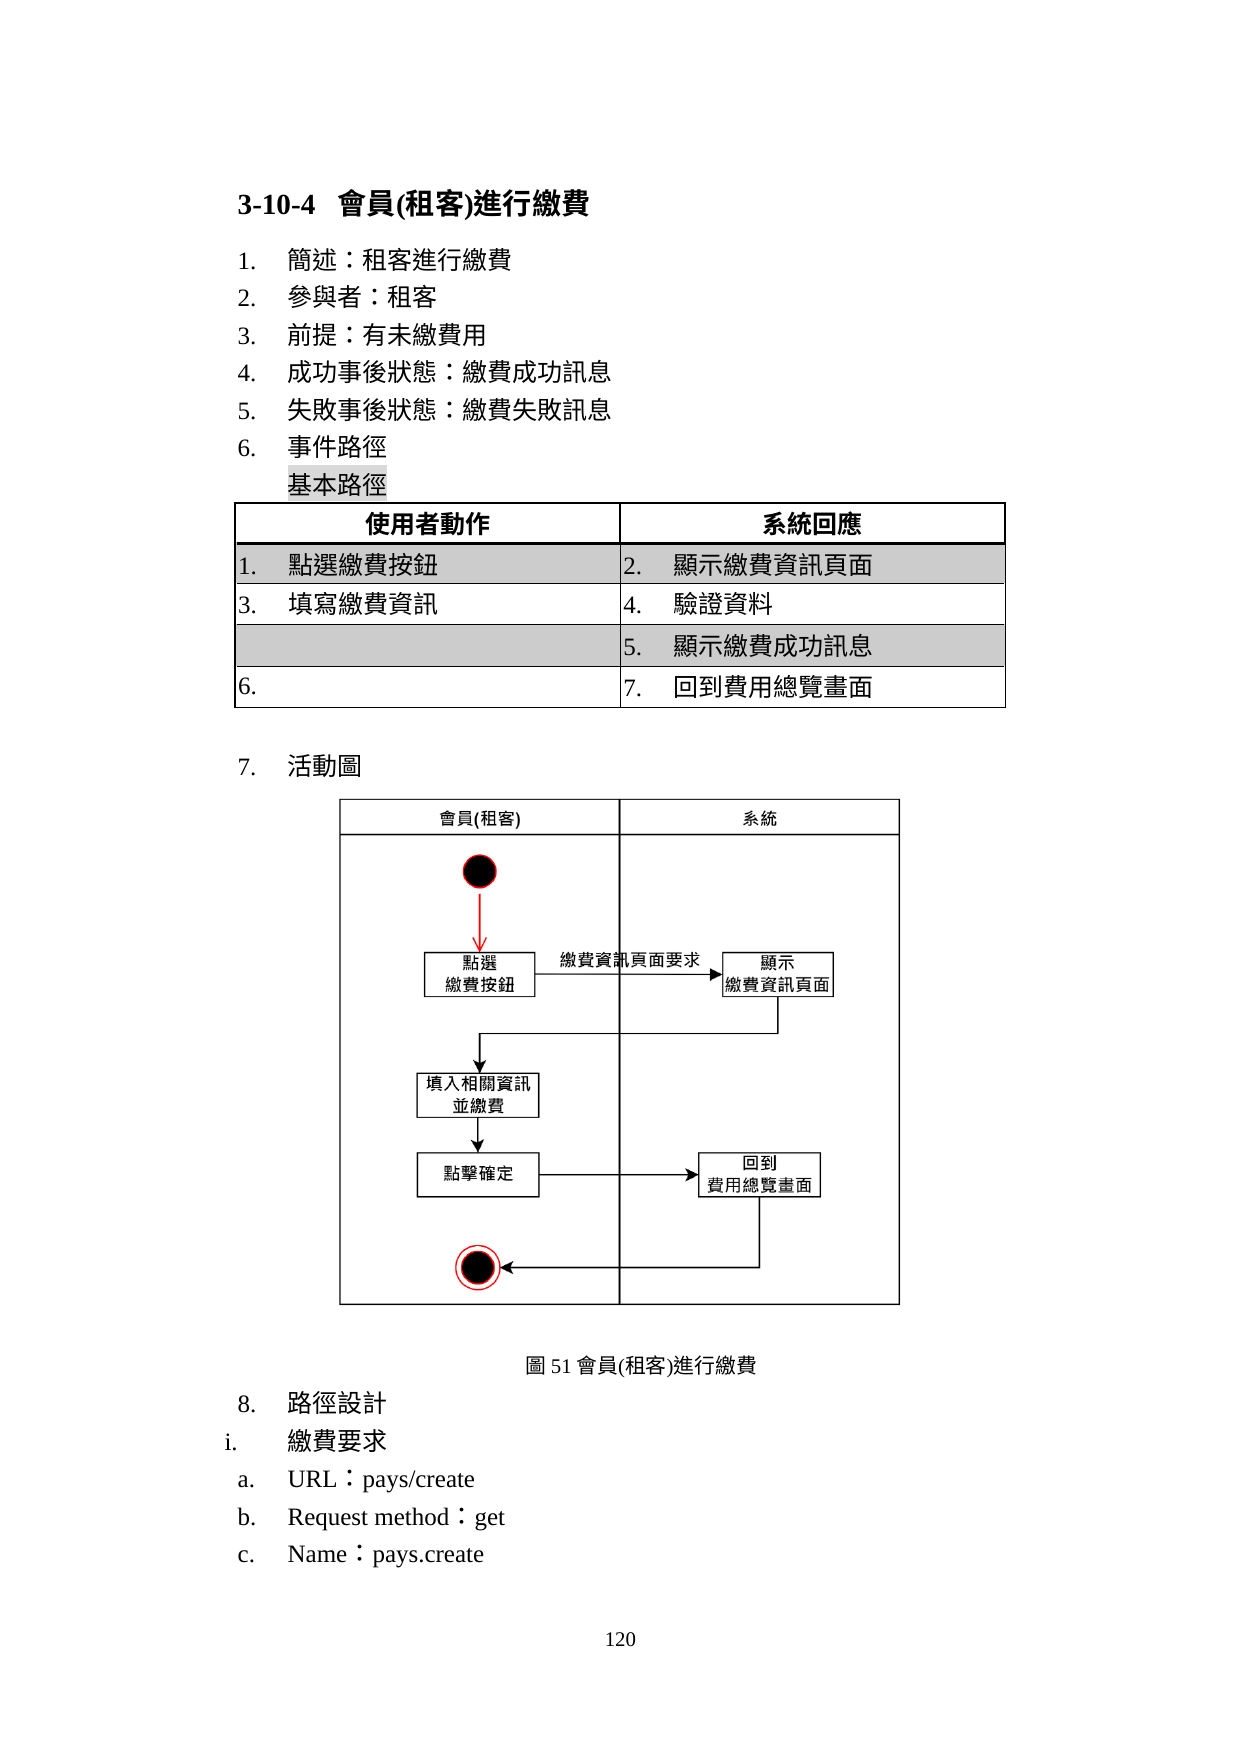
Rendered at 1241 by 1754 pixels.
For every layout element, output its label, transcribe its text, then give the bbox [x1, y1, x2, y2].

list Name：pays.create [237, 1533, 1053, 1571]
list 繳費要求 [237, 1421, 1053, 1458]
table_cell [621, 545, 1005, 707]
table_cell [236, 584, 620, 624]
list 簡述：租客進行繳費 [237, 239, 1053, 277]
subtitle 會員(租客)進行繳費 [237, 164, 1053, 239]
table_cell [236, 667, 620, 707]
list 基本路徑 [287, 464, 1053, 502]
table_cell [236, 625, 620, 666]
picture [325, 783, 916, 1321]
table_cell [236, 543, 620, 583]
list 前提：有未繳費用 [237, 314, 1053, 352]
list 活動圖 [237, 746, 1053, 783]
list 事件路徑 [237, 427, 1053, 464]
list URL：pays/create [237, 1458, 1053, 1496]
list 成功事後狀態：繳費成功訊息 [237, 352, 1053, 389]
list 失敗事後狀態：繳費失敗訊息 [237, 389, 1053, 427]
list 路徑設計 [237, 1383, 1053, 1421]
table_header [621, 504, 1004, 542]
list 參與者：租客 [237, 277, 1053, 314]
list Request method：get [237, 1496, 1053, 1533]
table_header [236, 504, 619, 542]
